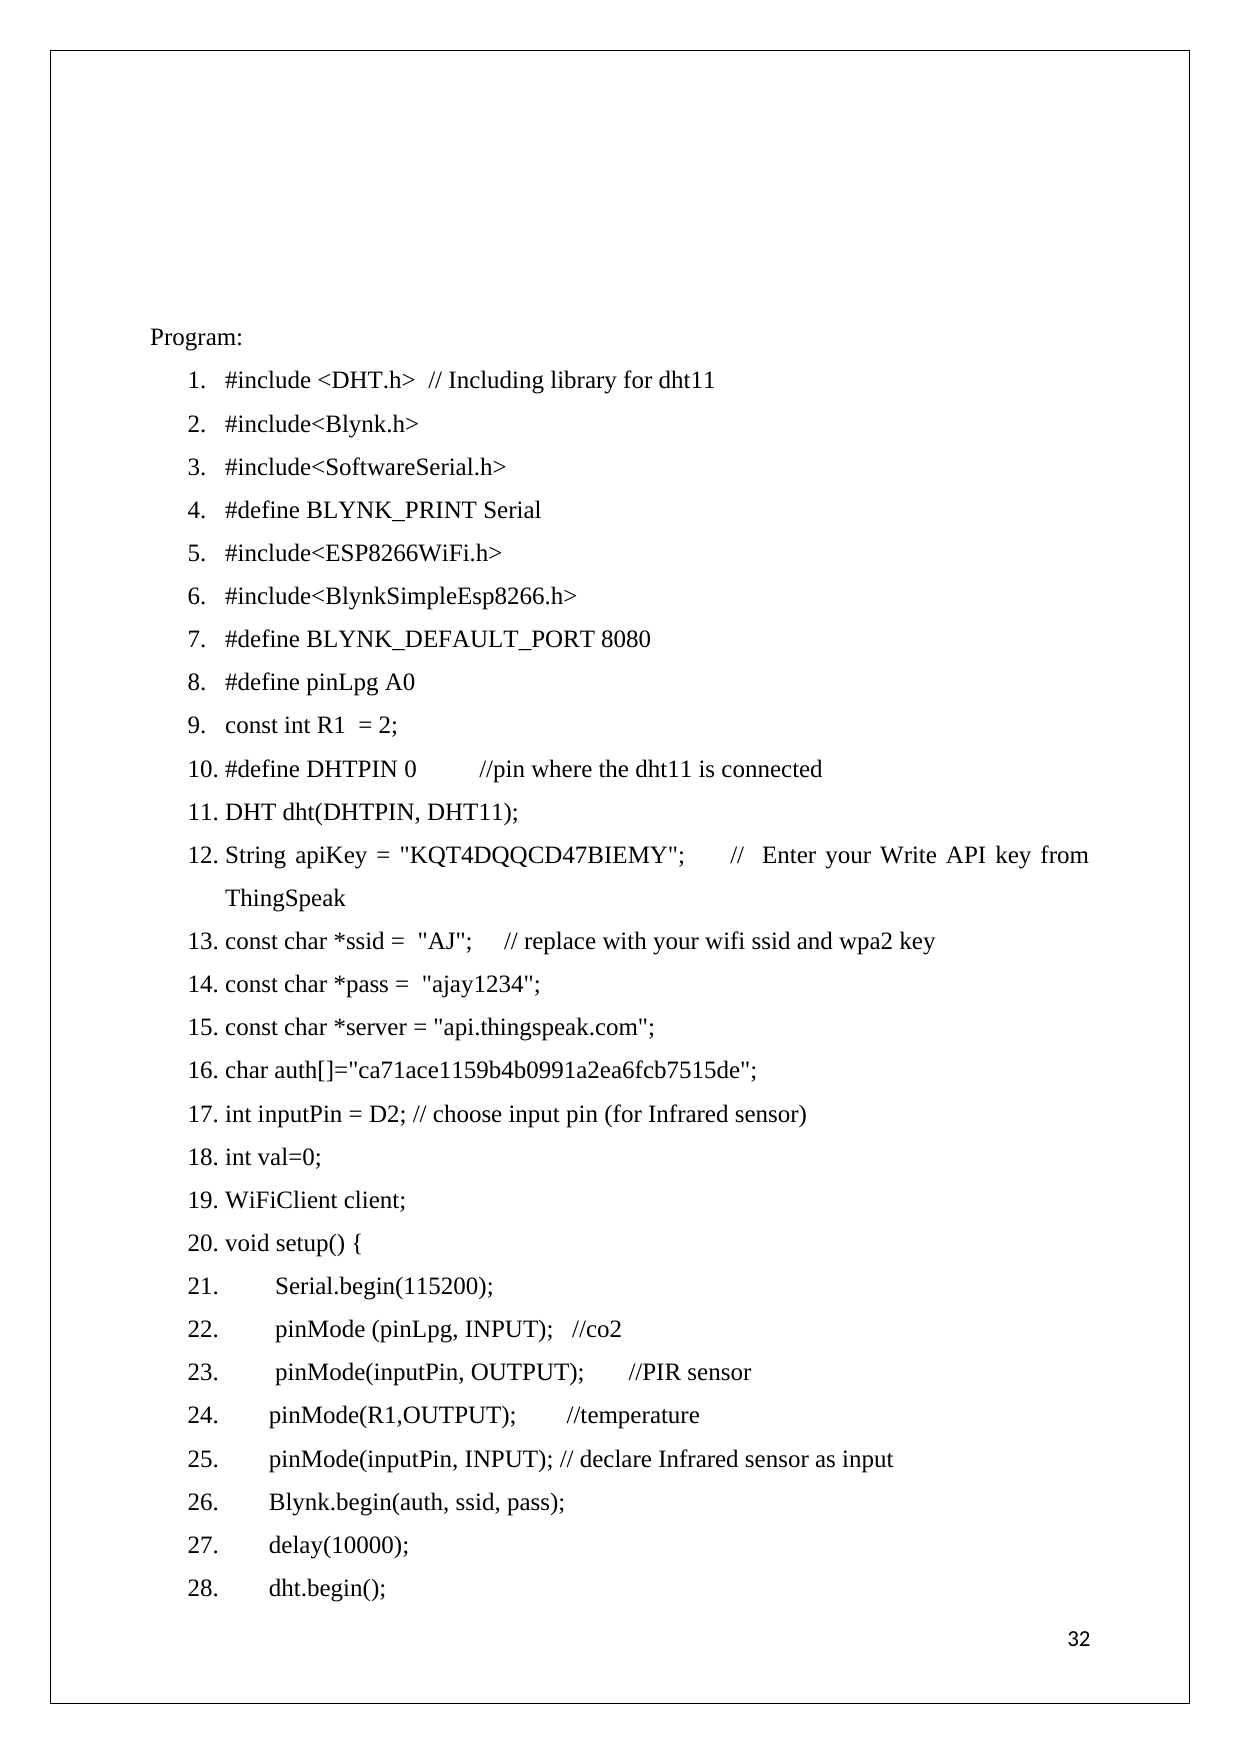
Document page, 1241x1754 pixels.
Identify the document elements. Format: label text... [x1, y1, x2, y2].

list WiFiClient client; [187, 1185, 1090, 1214]
list #include<Blynk.h> [187, 409, 1090, 437]
list int val=0; [187, 1142, 1090, 1171]
list #define BLYNK_PRINT Serial [187, 495, 1090, 524]
list String apiKey = "KQT4DQQCD47BIEMY"; // Enter your Write API key from ThingSpeak [187, 840, 1090, 912]
list pinMode (pinLpg, INPUT); //co2 [187, 1314, 1090, 1343]
list pinMode(inputPin, INPUT); // declare Infrared sensor as input [187, 1444, 1090, 1472]
list #include<ESP8266WiFi.h> [187, 538, 1090, 567]
list void setup() { [187, 1228, 1090, 1257]
list Serial.begin(115200); [187, 1271, 1090, 1300]
list #define DHTPIN 0 //pin where the dht11 is connected [187, 754, 1090, 782]
list #define pinLpg A0 [187, 667, 1090, 696]
list const int R1 = 2; [187, 711, 1090, 739]
list #include<BlynkSimpleEsp8266.h> [187, 581, 1090, 610]
list const char *server = "api.thingspeak.com"; [187, 1012, 1090, 1041]
list int inputPin = D2; // choose input pin (for Infrared sensor) [187, 1099, 1090, 1127]
list Blynk.begin(auth, ssid, pass); [187, 1487, 1090, 1516]
text Program: [150, 322, 1090, 351]
list const char *pass = "ajay1234"; [187, 969, 1090, 998]
list delay(10000); [187, 1530, 1090, 1559]
list dht.begin(); [187, 1573, 1090, 1602]
list char auth[]="ca71ace1159b4b0991a2ea6fcb7515de"; [187, 1056, 1090, 1084]
list pinMode(inputPin, OUTPUT); //PIR sensor [187, 1357, 1090, 1386]
list DHT dht(DHTPIN, DHT11); [187, 797, 1090, 826]
list #include<SoftwareSerial.h> [187, 452, 1090, 481]
list #include <DHT.h> // Including library for dht11 [187, 366, 1090, 394]
list #define BLYNK_DEFAULT_PORT 8080 [187, 624, 1090, 653]
list pinMode(R1,OUTPUT); //temperature [187, 1401, 1090, 1429]
list const char *ssid = "AJ"; // replace with your wifi ssid and wpa2 key [187, 926, 1090, 955]
